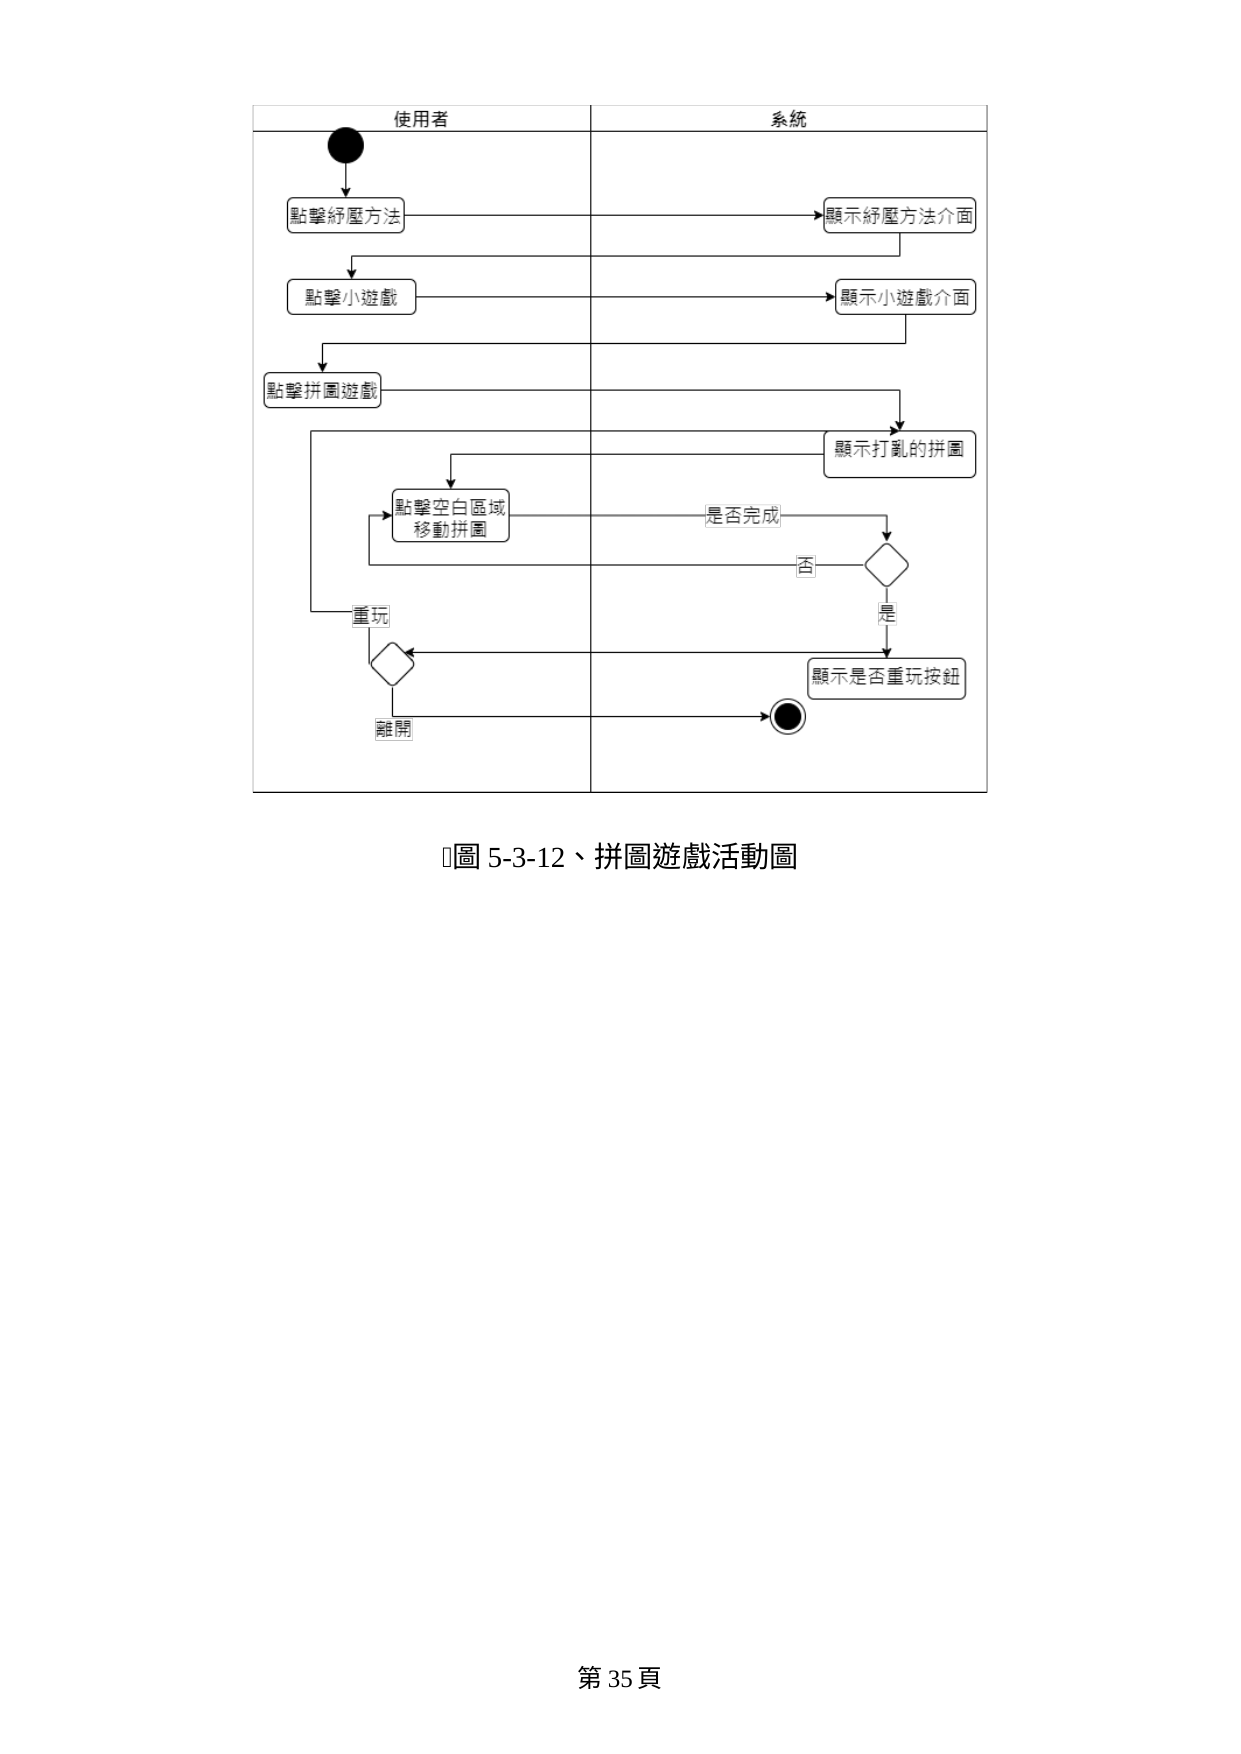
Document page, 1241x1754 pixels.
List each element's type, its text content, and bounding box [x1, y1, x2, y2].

picture [252, 105, 988, 793]
text 圖5-3-12、拼圖遊戲活動圖 [89, 817, 1152, 892]
